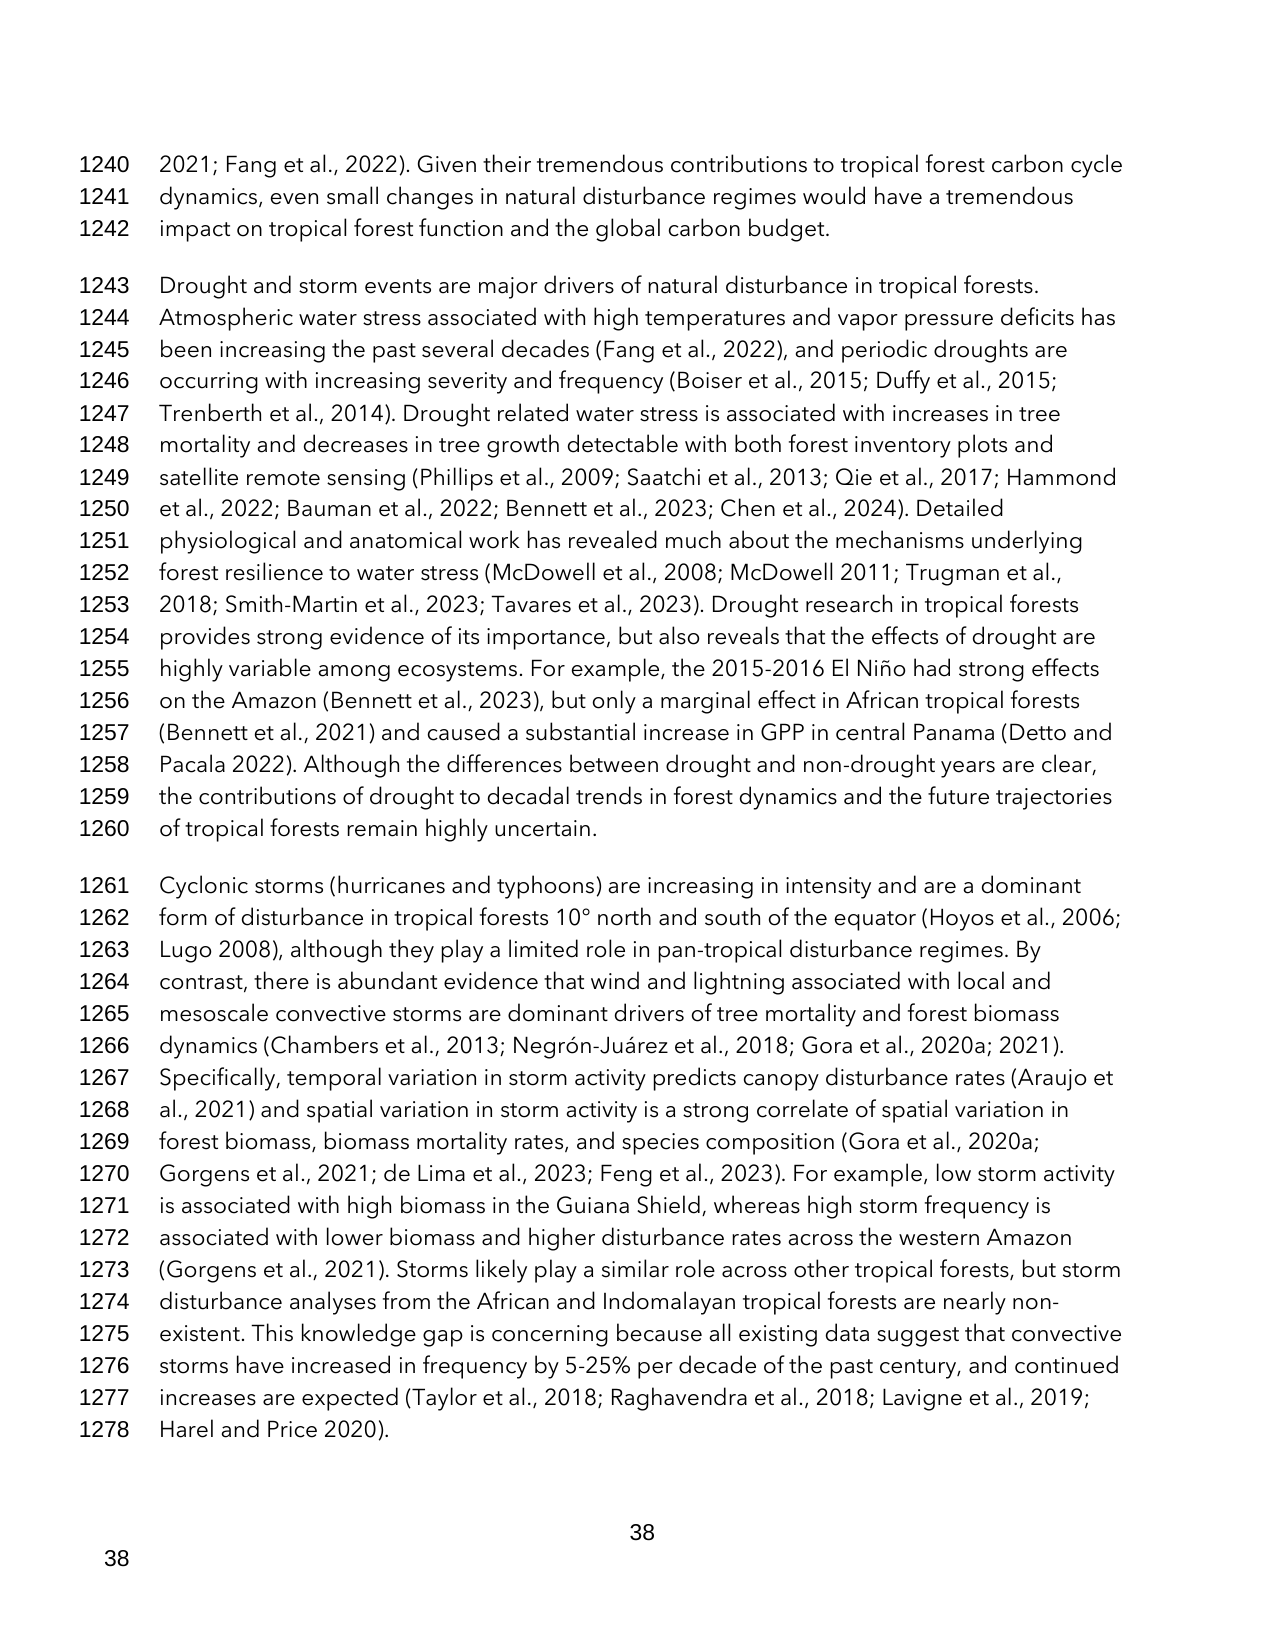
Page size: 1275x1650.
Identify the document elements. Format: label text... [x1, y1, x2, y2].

text Cyclonic storms (hurricanes and typhoons) are increasing in intensity and are a dominant form of disturbance in tropical forests 10° north and south of the equator (Hoyos et al., 2006; Lugo 2008), although they play a limited role in pan-tropical disturbance regimes. By contrast, there is abundant evidence that wind and lightning associated with local and mesoscale convective storms are dominant drivers of tree mortality and forest biomass dynamics (Chambers et al., 2013; Negrón-Juárez et al., 2018; Gora et al., 2020a; 2021). Specifically, temporal variation in storm activity predicts canopy disturbance rates (Araujo et al., 2021) and spatial variation in storm activity is a strong correlate of spatial variation in forest biomass, biomass mortality rates, and species composition (Gora et al., 2020a; Gorgens et al., 2021; de Lima et al., 2023; Feng et al., 2023). For example, low storm activity is associated with high biomass in the Guiana Shield, whereas high storm frequency is associated with lower biomass and higher disturbance rates across the western Amazon (Gorgens et al., 2021). Storms likely play a similar role across other tropical forests, but storm disturbance analyses from the African and Indomalayan tropical forests are nearly non-existent. This knowledge gap is concerning because all existing data suggest that convective storms have increased in frequency by 5-25% per decade of the past century, and continued increases are expected (Taylor et al., 2018; Raghavendra et al., 2018; Lavigne et al., 2019; Harel and Price 2020). [159, 872, 1125, 1443]
text Drought and storm events are major drivers of natural disturbance in tropical forests. Atmospheric water stress associated with high temperatures and vapor pressure deficits has been increasing the past several decades (Fang et al., 2022), and periodic droughts are occurring with increasing severity and frequency (Boiser et al., 2015; Duffy et al., 2015; Trenberth et al., 2014). Drought related water stress is associated with increases in tree mortality and decreases in tree growth detectable with both forest inventory plots and satellite remote sensing (Phillips et al., 2009; Saatchi et al., 2013; Qie et al., 2017; Hammond et al., 2022; Bauman et al., 2022; Bennett et al., 2023; Chen et al., 2024). Detailed physiological and anatomical work has revealed much about the mechanisms underlying forest resilience to water stress (McDowell et al., 2008; McDowell 2011; Trugman et al., 2018; Smith-Martin et al., 2023; Tavares et al., 2023). Drought research in tropical forests provides strong evidence of its importance, but also reveals that the effects of drought are highly variable among ecosystems. For example, the 2015-2016 El Niño had strong effects on the Amazon (Bennett et al., 2023), but only a marginal effect in African tropical forests (Bennett et al., 2021) and caused a substantial increase in GPP in central Panama (Detto and Pacala 2022). Although the differences between drought and non-drought years are clear, the contributions of drought to decadal trends in forest dynamics and the future trajectories of tropical forests remain highly uncertain. [159, 271, 1125, 842]
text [159, 150, 1125, 242]
